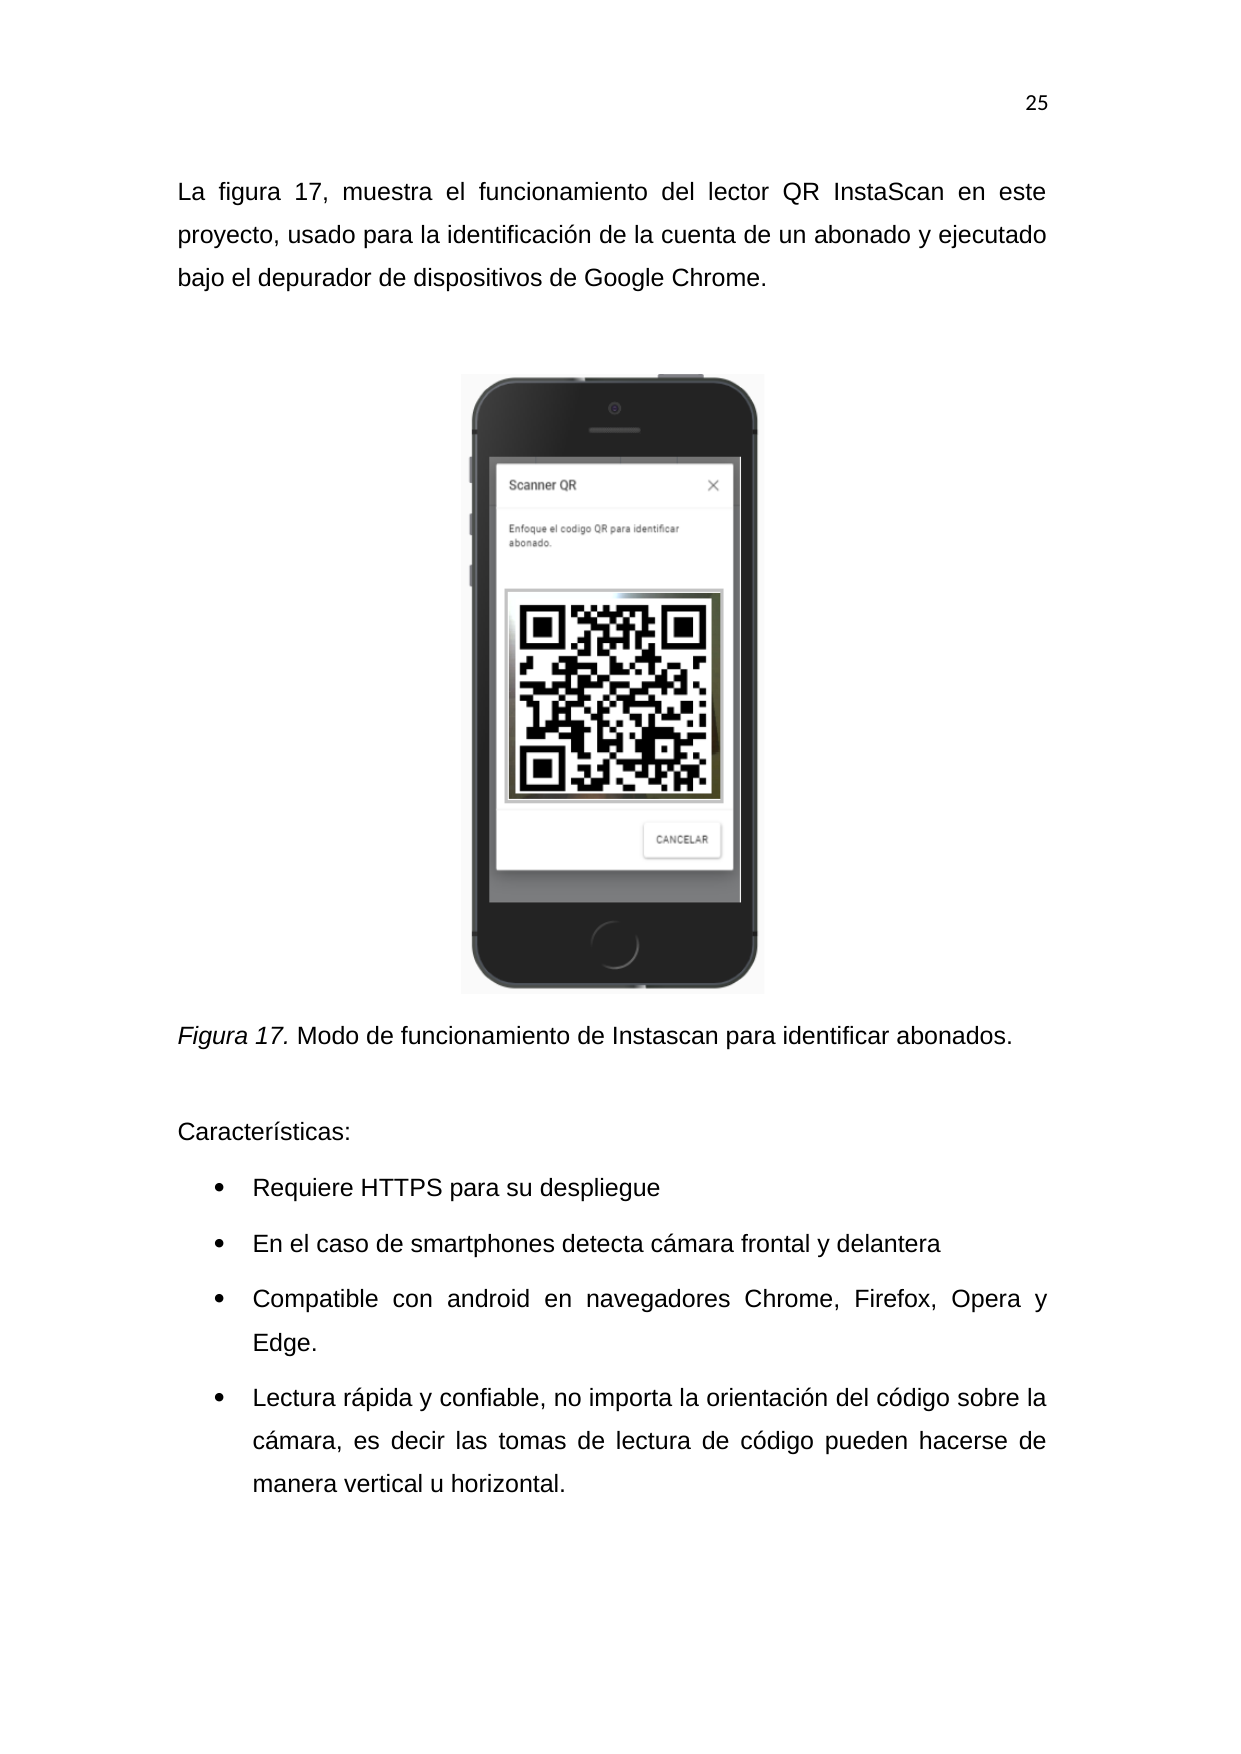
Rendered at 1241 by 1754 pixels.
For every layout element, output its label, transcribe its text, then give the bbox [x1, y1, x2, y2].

list Compatible con android en navegadores Chrome, Firefox, Opera y Edge. [215, 1284, 1048, 1356]
list Lectura rápida y confiable, no importa la orientación del código sobre la cámara, es decir las tomas de lectura de código pueden hacerse de manera vertical u horizontal. [215, 1383, 1048, 1498]
list En el caso de smartphones detecta cámara frontal y delantera [215, 1228, 1048, 1257]
text Figura 17. Modo de funcionamiento de Instascan para identificar abonados. [177, 1021, 1048, 1049]
picture [461, 374, 765, 994]
list Requiere HTTPS para su despliegue [215, 1173, 1048, 1202]
text Características: [177, 1117, 1048, 1146]
text La figura 17, muestra el funcionamiento del lector QR InstaScan en este proyecto, usado para la identificación de la cuenta de un abonado y ejecutado bajo el depurador de dispositivos de Google Chrome. [177, 177, 1048, 292]
